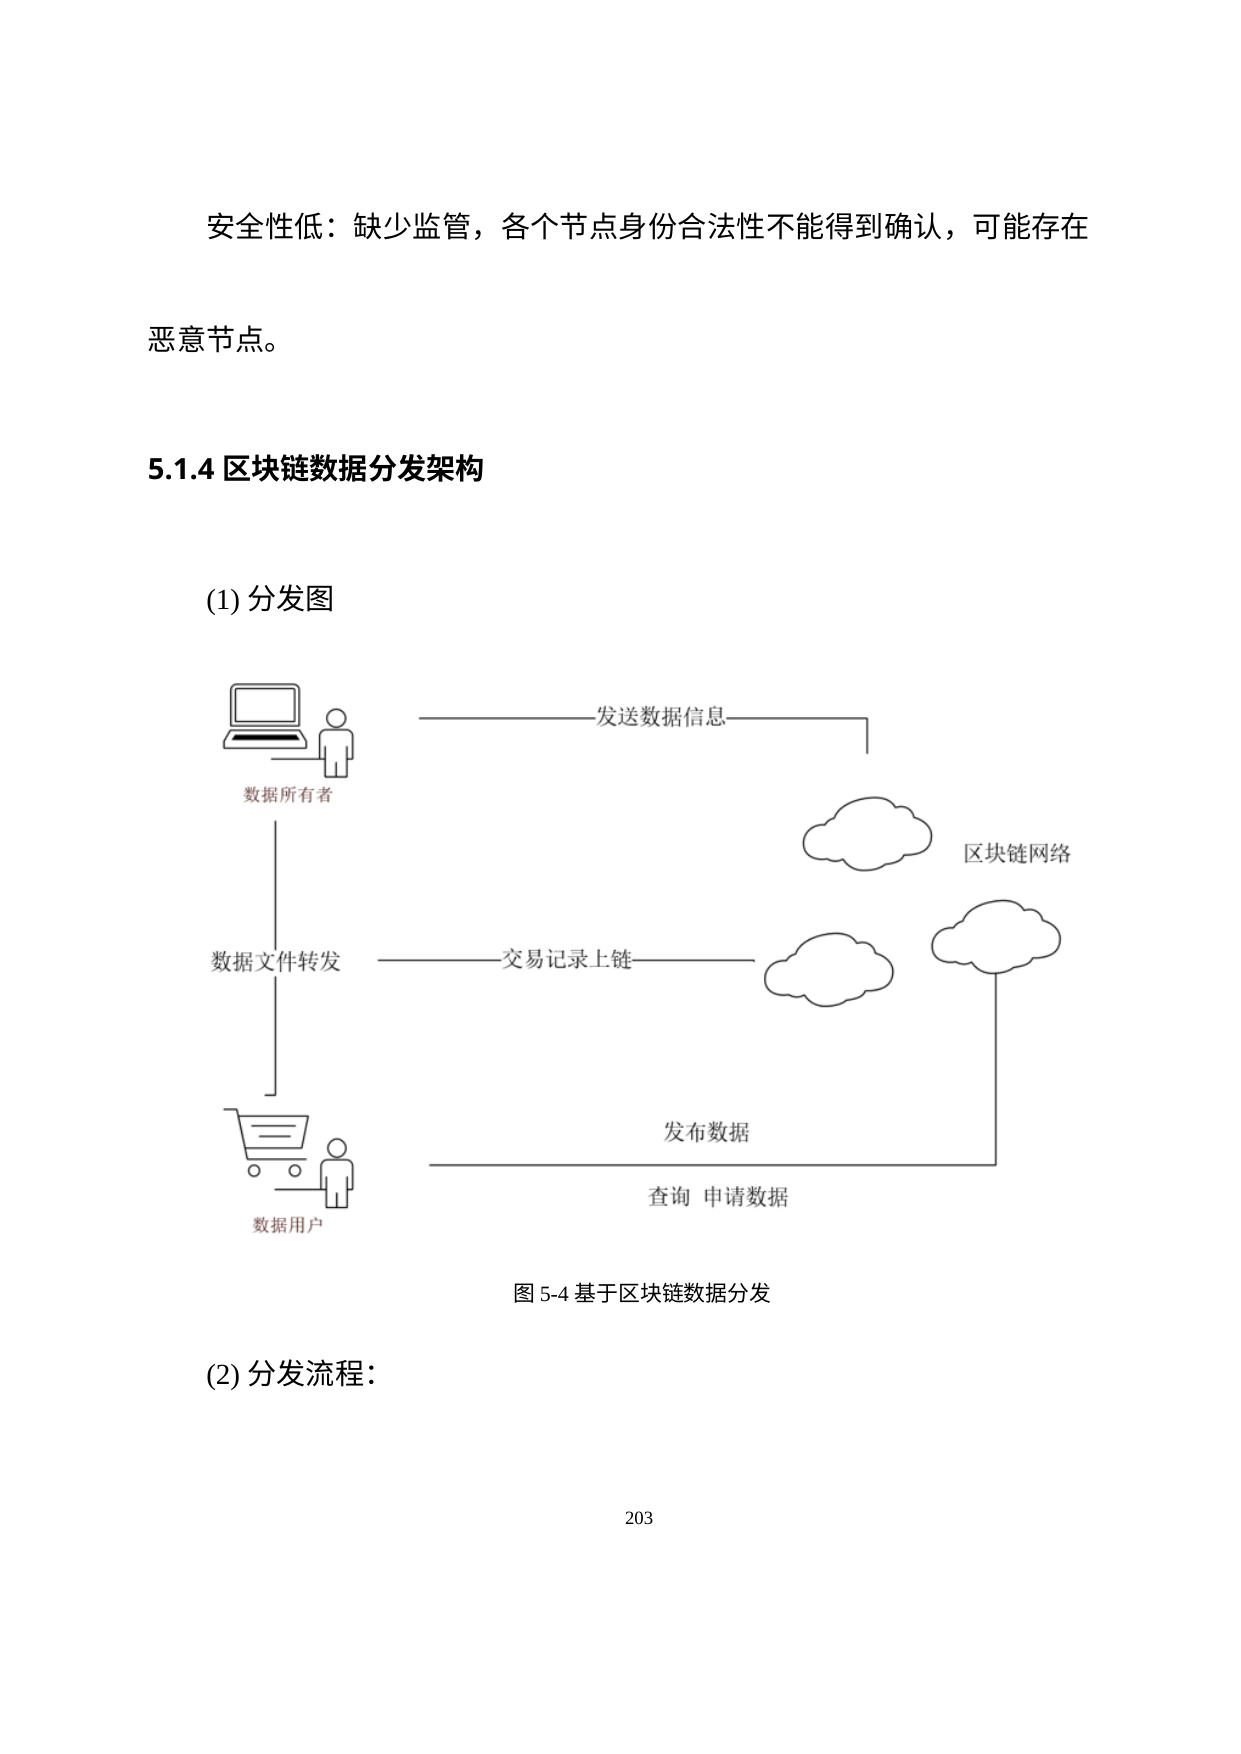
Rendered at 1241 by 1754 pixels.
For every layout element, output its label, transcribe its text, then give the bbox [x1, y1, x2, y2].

picture [207, 671, 1083, 1246]
text (1) 分发图 [148, 563, 1092, 631]
text (2) 分发流程： [148, 1338, 1092, 1406]
text 图 5-4 基于区块链数据分发 [148, 1275, 1092, 1309]
text 5.1.4 区块链数据分发架构 [148, 433, 1092, 501]
text 安全性低：缺少监管，各个节点身份合法性不能得到确认，可能存在恶意节点。 [148, 191, 1092, 371]
